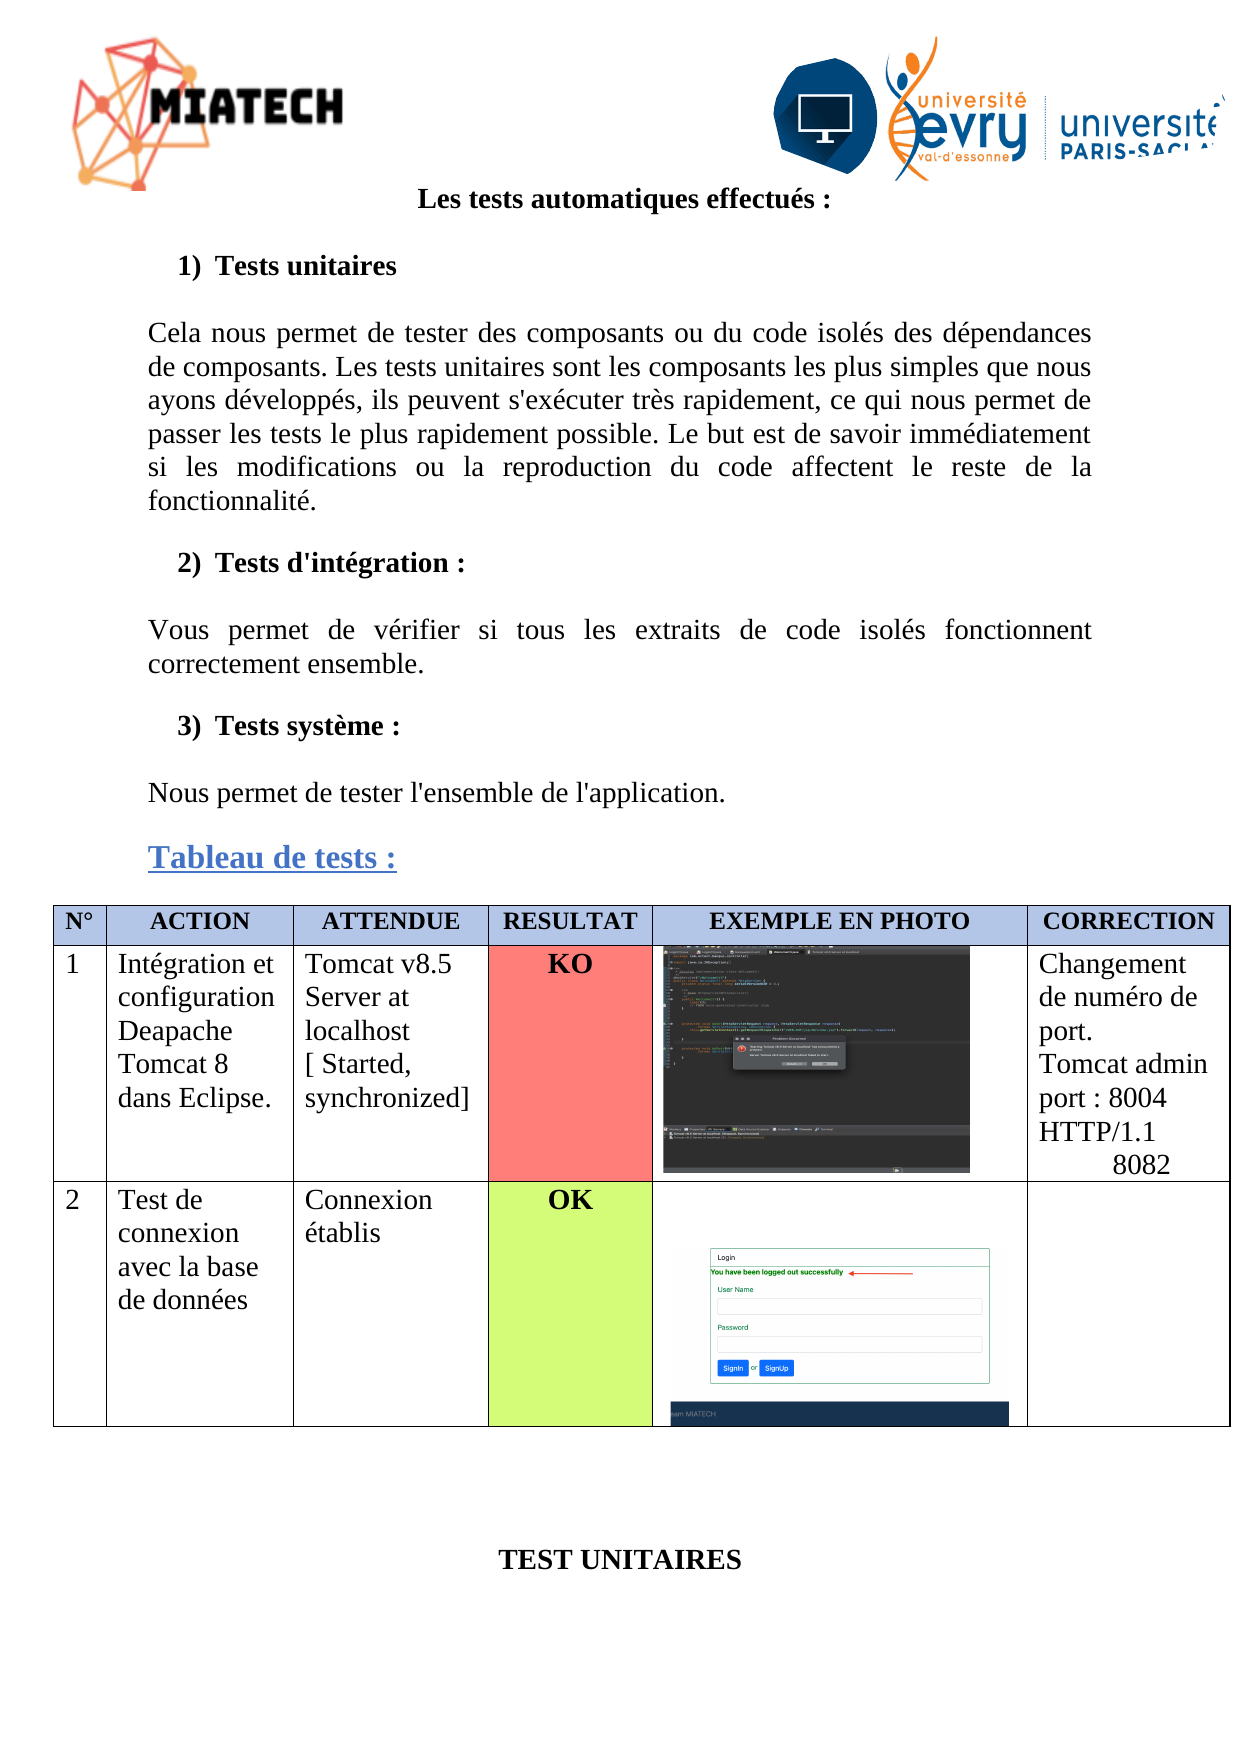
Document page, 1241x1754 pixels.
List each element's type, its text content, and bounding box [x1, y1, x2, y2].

picture [663, 946, 970, 1173]
list Tests d'intégration : [177, 545, 1093, 579]
picture [773, 36, 1228, 181]
picture [670, 1248, 1009, 1426]
table_header ATTENDUE [294, 906, 488, 945]
table_header ACTION [107, 906, 293, 945]
table_cell Intégration et configuration Deapache Tomcat 8 dans Eclipse. [107, 946, 293, 1181]
text Les tests automatiques effectués : [148, 181, 1093, 215]
list Tests unitaires [177, 248, 1093, 282]
table_header N° [54, 906, 106, 945]
picture [53, 28, 399, 191]
table_cell Tomcat v8.5 Server at localhost [ Started, synchronized] [294, 946, 488, 1181]
list Tests système : [177, 708, 1093, 742]
text Tableau de tests : [148, 838, 1093, 876]
table_cell Test de connexion avec la base de données [107, 1182, 293, 1426]
table_cell Changement de numéro de port. Tomcat admin port : 8004 HTTP/1.1 8082 [1028, 946, 1229, 1181]
table_header EXEMPLE EN PHOTO [653, 906, 1027, 945]
table_cell OK [489, 1182, 652, 1426]
table_header RESULTAT [489, 906, 652, 945]
table_cell Connexion établis [294, 1182, 488, 1426]
text TEST UNITAIRES [148, 1542, 1093, 1576]
text Nous permet de tester l'ensemble de l'application. [148, 775, 1093, 809]
table_cell KO [489, 946, 652, 1181]
table_cell [653, 946, 1027, 1181]
text Vous permet de vérifier si tous les extraits de code isolés fonctionnent correctement ensemble. [148, 612, 1093, 679]
text Cela nous permet de tester des composants ou du code isolés des dépendances de composants. Les tests unitaires sont les composants les plus simples que nous ayons développés, ils peuvent s'exécuter très rapidement, ce qui nous permet de passer les tests le plus rapidement possible. Le but est de savoir immédiatement si les modifications ou la reproduction du code affectent le reste de la fonctionnalité. [148, 315, 1093, 517]
table_header CORRECTION [1028, 906, 1229, 945]
table_cell [1028, 1182, 1229, 1426]
table_cell 1 [54, 946, 106, 1181]
table_cell 2 [54, 1182, 106, 1426]
table_cell [653, 1182, 1027, 1426]
